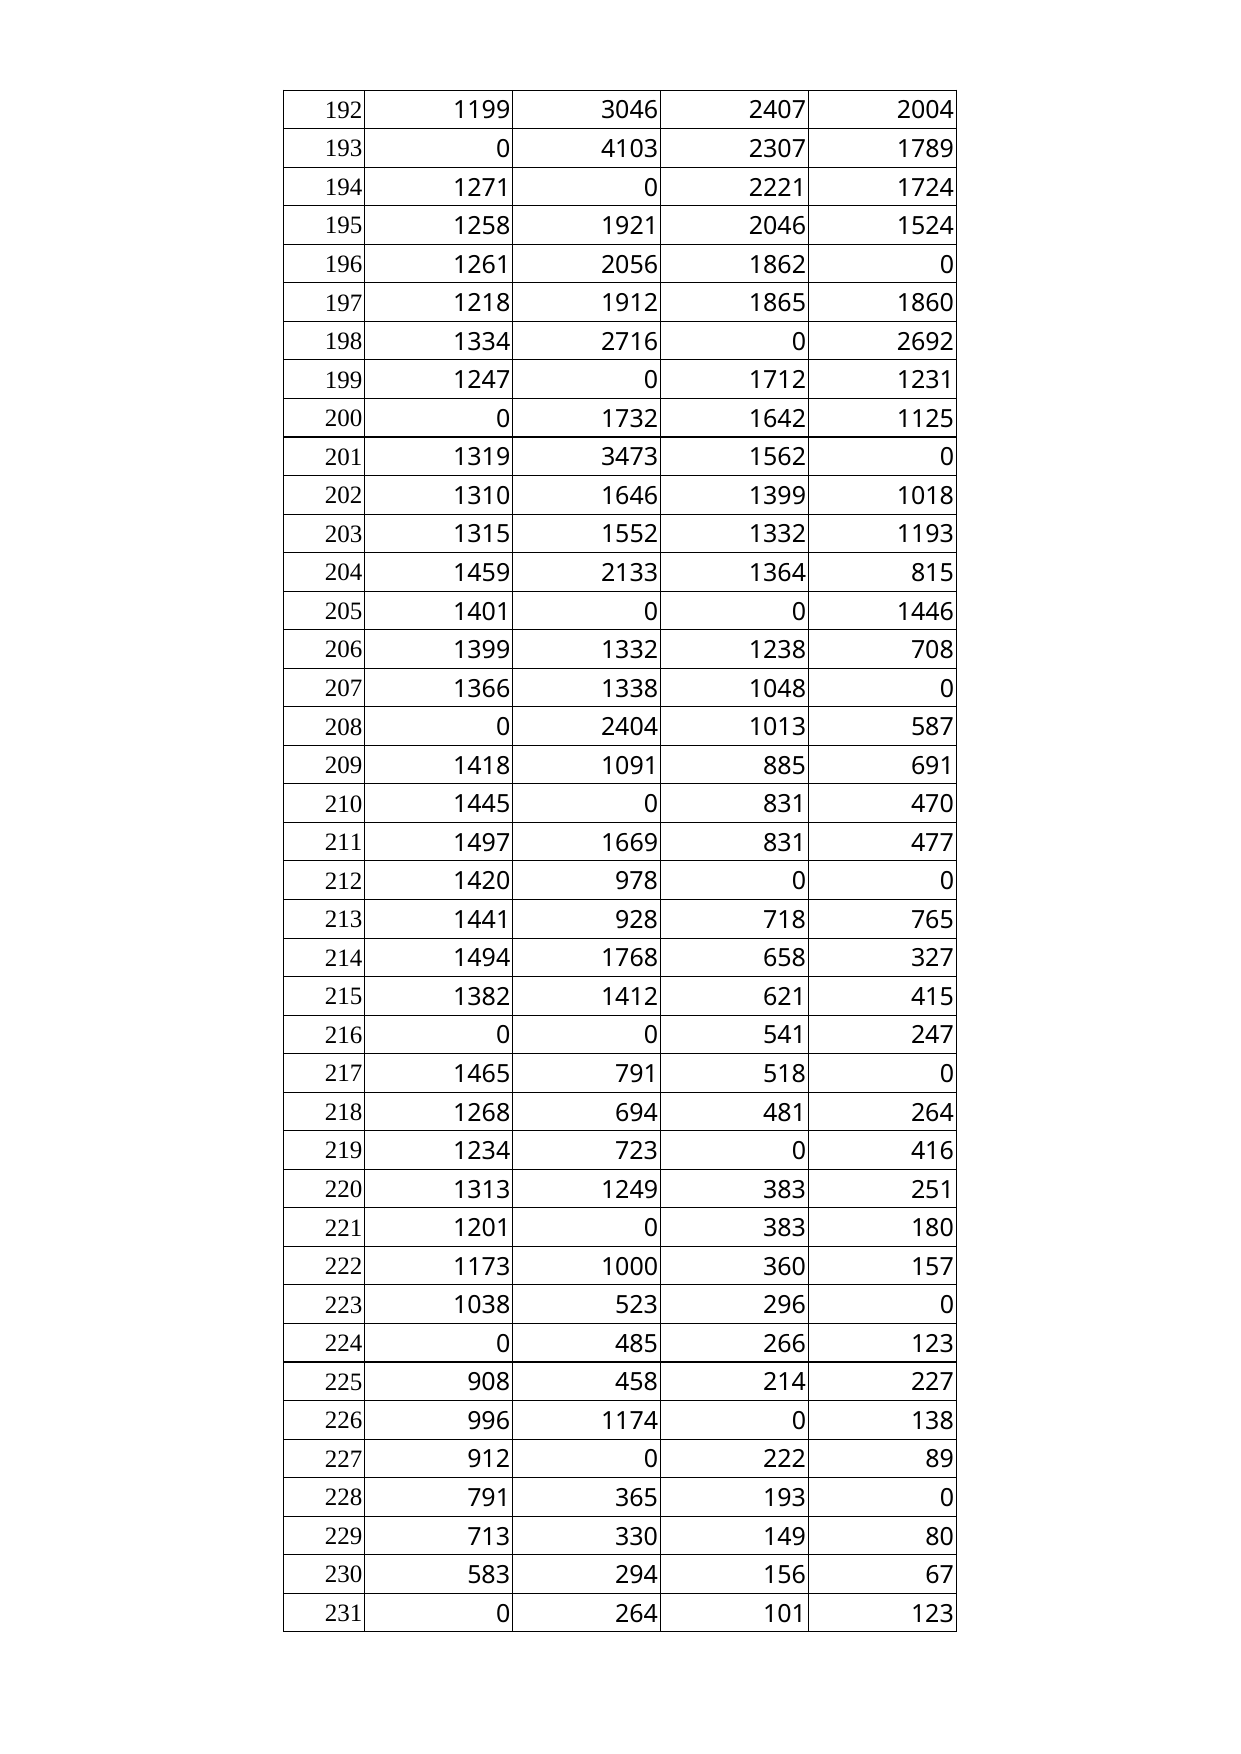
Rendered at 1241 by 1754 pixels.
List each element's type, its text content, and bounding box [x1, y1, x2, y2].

table_cell 227 [284, 1440, 364, 1477]
table_cell 815 [809, 553, 956, 591]
table_cell 1459 [365, 553, 512, 591]
table_cell 518 [661, 1054, 808, 1092]
table_cell 1313 [365, 1170, 512, 1207]
table_cell 912 [365, 1440, 512, 1477]
table_cell 1862 [661, 245, 808, 282]
table_cell 228 [284, 1478, 364, 1516]
table_cell 541 [661, 1016, 808, 1053]
table_cell 2404 [513, 707, 660, 745]
table_cell 1712 [661, 360, 808, 398]
table_cell 360 [661, 1247, 808, 1284]
table_cell 723 [513, 1131, 660, 1169]
table_cell 201 [284, 438, 364, 475]
table_cell 0 [661, 322, 808, 359]
table_cell 0 [661, 1131, 808, 1169]
table_cell 202 [284, 476, 364, 513]
table_cell 0 [513, 168, 660, 205]
table_cell 225 [284, 1363, 364, 1400]
table_cell 330 [513, 1517, 660, 1554]
table_cell 1271 [365, 168, 512, 205]
table_cell 831 [661, 784, 808, 822]
table_cell 0 [809, 1478, 956, 1516]
table_cell 206 [284, 630, 364, 668]
table_cell 0 [809, 1054, 956, 1092]
table_cell 928 [513, 900, 660, 937]
table_cell 0 [513, 360, 660, 398]
table_cell 1201 [365, 1208, 512, 1246]
table_cell 1446 [809, 592, 956, 629]
table_cell 1724 [809, 168, 956, 205]
table_cell 1332 [513, 630, 660, 668]
table_cell 0 [365, 399, 512, 436]
table_cell 477 [809, 823, 956, 860]
table_cell 1497 [365, 823, 512, 860]
table_cell 221 [284, 1208, 364, 1246]
table_cell 1399 [661, 476, 808, 513]
table_cell 1315 [365, 515, 512, 552]
table_cell 621 [661, 977, 808, 1014]
table_cell 458 [513, 1363, 660, 1400]
table_cell 203 [284, 515, 364, 552]
table_cell 230 [284, 1555, 364, 1593]
table_cell 1234 [365, 1131, 512, 1169]
table_cell 1418 [365, 746, 512, 783]
table_cell 2221 [661, 168, 808, 205]
table_cell 1258 [365, 206, 512, 244]
table_cell 1319 [365, 438, 512, 475]
table_cell 587 [809, 707, 956, 745]
table_cell 208 [284, 707, 364, 745]
table_cell 1174 [513, 1401, 660, 1438]
table_cell 1261 [365, 245, 512, 282]
table_cell 2307 [661, 129, 808, 167]
table_cell 0 [661, 592, 808, 629]
table_cell 0 [809, 245, 956, 282]
table_cell 222 [661, 1440, 808, 1477]
table_cell 101 [661, 1594, 808, 1631]
table_cell 1013 [661, 707, 808, 745]
table_cell 296 [661, 1285, 808, 1323]
table_cell 713 [365, 1517, 512, 1554]
table_cell 481 [661, 1093, 808, 1130]
table_cell 1465 [365, 1054, 512, 1092]
table_cell 415 [809, 977, 956, 1014]
table_cell 691 [809, 746, 956, 783]
table_cell 229 [284, 1517, 364, 1554]
table_cell 67 [809, 1555, 956, 1593]
table_cell 3473 [513, 438, 660, 475]
table_cell 1000 [513, 1247, 660, 1284]
table_cell 1732 [513, 399, 660, 436]
table_cell 0 [809, 1285, 956, 1323]
table_cell 0 [513, 592, 660, 629]
table_cell 193 [284, 129, 364, 167]
table_cell 0 [365, 1594, 512, 1631]
table_cell 247 [809, 1016, 956, 1053]
table_cell 383 [661, 1208, 808, 1246]
table_cell 978 [513, 861, 660, 899]
table_cell 123 [809, 1324, 956, 1361]
table_cell 1562 [661, 438, 808, 475]
table_cell 885 [661, 746, 808, 783]
table_cell 0 [365, 1324, 512, 1361]
table_cell 227 [809, 1363, 956, 1400]
table_cell 264 [809, 1093, 956, 1130]
table_cell 1310 [365, 476, 512, 513]
table_cell 1173 [365, 1247, 512, 1284]
table_cell 708 [809, 630, 956, 668]
table_cell 416 [809, 1131, 956, 1169]
table_cell 199 [284, 360, 364, 398]
table_cell 1441 [365, 900, 512, 937]
table_cell 138 [809, 1401, 956, 1438]
table_cell 222 [284, 1247, 364, 1284]
table_cell 194 [284, 168, 364, 205]
table_cell 2407 [661, 91, 808, 128]
table_cell 213 [284, 900, 364, 937]
table_cell 0 [513, 1208, 660, 1246]
table_cell 0 [809, 438, 956, 475]
table_cell 1231 [809, 360, 956, 398]
table_cell 0 [661, 861, 808, 899]
table_cell 218 [284, 1093, 364, 1130]
table_cell 1382 [365, 977, 512, 1014]
table_cell 223 [284, 1285, 364, 1323]
table_cell 195 [284, 206, 364, 244]
table_cell 1249 [513, 1170, 660, 1207]
table_cell 1642 [661, 399, 808, 436]
table_cell 1366 [365, 669, 512, 706]
table_cell 1125 [809, 399, 956, 436]
table_cell 1247 [365, 360, 512, 398]
table_cell 198 [284, 322, 364, 359]
table_cell 156 [661, 1555, 808, 1593]
table_cell 0 [513, 784, 660, 822]
table_cell 1193 [809, 515, 956, 552]
table_cell 224 [284, 1324, 364, 1361]
table_cell 214 [661, 1363, 808, 1400]
table_cell 226 [284, 1401, 364, 1438]
table_cell 2004 [809, 91, 956, 128]
table_cell 1338 [513, 669, 660, 706]
table_cell 1218 [365, 283, 512, 321]
table_cell 658 [661, 939, 808, 976]
table_cell 1768 [513, 939, 660, 976]
table_cell 180 [809, 1208, 956, 1246]
table_cell 264 [513, 1594, 660, 1631]
table_cell 0 [365, 1016, 512, 1053]
table_cell 996 [365, 1401, 512, 1438]
table_cell 0 [365, 129, 512, 167]
table_cell 0 [513, 1440, 660, 1477]
table_cell 765 [809, 900, 956, 937]
table_cell 251 [809, 1170, 956, 1207]
table_cell 1789 [809, 129, 956, 167]
table_cell 220 [284, 1170, 364, 1207]
table_cell 210 [284, 784, 364, 822]
table_cell 791 [513, 1054, 660, 1092]
table_cell 1412 [513, 977, 660, 1014]
table_cell 217 [284, 1054, 364, 1092]
table_cell 2133 [513, 553, 660, 591]
table_cell 149 [661, 1517, 808, 1554]
table_cell 200 [284, 399, 364, 436]
table_cell 1364 [661, 553, 808, 591]
table_cell 2046 [661, 206, 808, 244]
table_cell 1199 [365, 91, 512, 128]
table_cell 294 [513, 1555, 660, 1593]
table_cell 1865 [661, 283, 808, 321]
table_cell 470 [809, 784, 956, 822]
table_cell 523 [513, 1285, 660, 1323]
table_cell 1401 [365, 592, 512, 629]
table_cell 1048 [661, 669, 808, 706]
table_cell 89 [809, 1440, 956, 1477]
table_cell 831 [661, 823, 808, 860]
table_cell 1445 [365, 784, 512, 822]
table_cell 1860 [809, 283, 956, 321]
table_cell 365 [513, 1478, 660, 1516]
table_cell 1268 [365, 1093, 512, 1130]
table_cell 215 [284, 977, 364, 1014]
table_cell 80 [809, 1517, 956, 1554]
table_cell 583 [365, 1555, 512, 1593]
table_cell 1494 [365, 939, 512, 976]
table_cell 1921 [513, 206, 660, 244]
table_cell 0 [661, 1401, 808, 1438]
table_cell 204 [284, 553, 364, 591]
table_cell 1238 [661, 630, 808, 668]
table_cell 205 [284, 592, 364, 629]
table_cell 1334 [365, 322, 512, 359]
table_cell 1038 [365, 1285, 512, 1323]
table_cell 3046 [513, 91, 660, 128]
table_cell 1524 [809, 206, 956, 244]
table_cell 197 [284, 283, 364, 321]
table_cell 908 [365, 1363, 512, 1400]
table_cell 1669 [513, 823, 660, 860]
table_cell 1552 [513, 515, 660, 552]
table_cell 1018 [809, 476, 956, 513]
table_cell 694 [513, 1093, 660, 1130]
table_cell 207 [284, 669, 364, 706]
table_cell 157 [809, 1247, 956, 1284]
table_cell 4103 [513, 129, 660, 167]
table_cell 2056 [513, 245, 660, 282]
table_cell 1646 [513, 476, 660, 513]
table_cell 123 [809, 1594, 956, 1631]
table_cell 1091 [513, 746, 660, 783]
table_cell 1399 [365, 630, 512, 668]
table_cell 219 [284, 1131, 364, 1169]
table_cell 193 [661, 1478, 808, 1516]
table_cell 196 [284, 245, 364, 282]
table_cell 266 [661, 1324, 808, 1361]
table_cell 1912 [513, 283, 660, 321]
table_cell 211 [284, 823, 364, 860]
table_cell 0 [809, 861, 956, 899]
table_cell 231 [284, 1594, 364, 1631]
table_cell 1420 [365, 861, 512, 899]
table_cell 212 [284, 861, 364, 899]
table_cell 0 [365, 707, 512, 745]
table_cell 214 [284, 939, 364, 976]
table_cell 2692 [809, 322, 956, 359]
table_cell 216 [284, 1016, 364, 1053]
table_cell 209 [284, 746, 364, 783]
table_cell 791 [365, 1478, 512, 1516]
table_cell 2716 [513, 322, 660, 359]
table_cell 1332 [661, 515, 808, 552]
table_cell 192 [284, 91, 364, 128]
table_cell 718 [661, 900, 808, 937]
table_cell 485 [513, 1324, 660, 1361]
table_cell 0 [809, 669, 956, 706]
table_cell 383 [661, 1170, 808, 1207]
table_cell 0 [513, 1016, 660, 1053]
table_cell 327 [809, 939, 956, 976]
